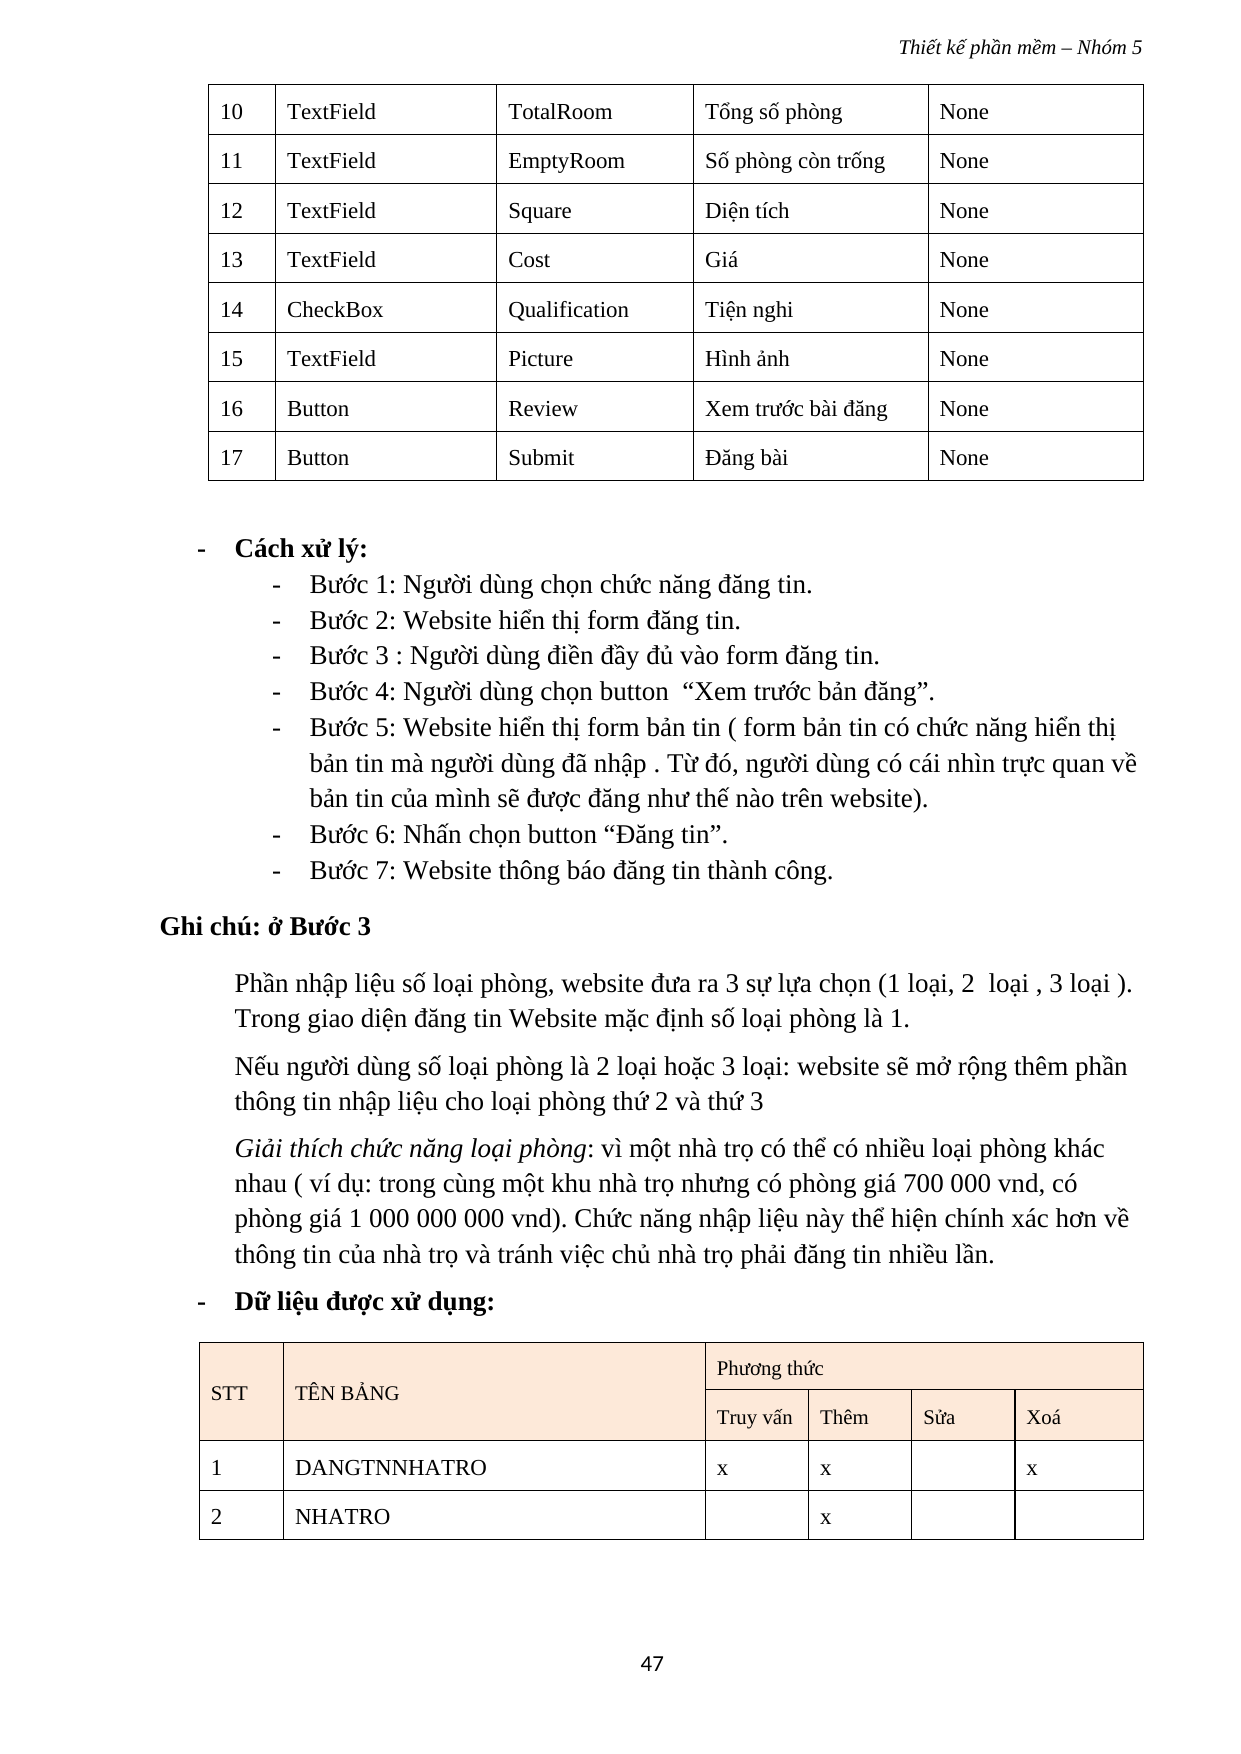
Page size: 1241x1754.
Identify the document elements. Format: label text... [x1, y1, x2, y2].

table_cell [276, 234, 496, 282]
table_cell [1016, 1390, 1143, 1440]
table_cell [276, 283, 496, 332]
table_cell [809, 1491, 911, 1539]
list Bước 3 : Người dùng điền đầy đủ vào form đăng tin. [272, 639, 1144, 671]
text Nếu người dùng số loại phòng là 2 loại hoặc 3 loại: website sẽ mở rộng thêm phần thông tin nhập liệu cho loại phòng thứ 2 và thứ 3 [234, 1050, 1144, 1116]
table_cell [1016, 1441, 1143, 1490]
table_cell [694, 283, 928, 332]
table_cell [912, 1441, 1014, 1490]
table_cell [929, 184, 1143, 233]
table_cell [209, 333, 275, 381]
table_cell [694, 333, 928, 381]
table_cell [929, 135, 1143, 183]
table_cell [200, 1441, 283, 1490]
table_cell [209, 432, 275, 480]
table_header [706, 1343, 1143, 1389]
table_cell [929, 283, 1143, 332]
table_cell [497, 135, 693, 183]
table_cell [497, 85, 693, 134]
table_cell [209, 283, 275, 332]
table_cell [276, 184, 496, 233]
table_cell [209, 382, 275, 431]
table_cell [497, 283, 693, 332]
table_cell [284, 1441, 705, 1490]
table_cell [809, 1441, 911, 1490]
list Cách xử lý: [197, 532, 1144, 563]
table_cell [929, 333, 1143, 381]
list Bước 4: Người dùng chọn button “Xem trước bản đăng”. [272, 675, 1144, 706]
text Ghi chú: ở Bước 3 [159, 910, 1144, 942]
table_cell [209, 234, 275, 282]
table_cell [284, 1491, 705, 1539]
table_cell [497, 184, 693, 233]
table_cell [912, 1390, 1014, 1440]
list Bước 7: Website thông báo đăng tin thành công. [272, 854, 1144, 885]
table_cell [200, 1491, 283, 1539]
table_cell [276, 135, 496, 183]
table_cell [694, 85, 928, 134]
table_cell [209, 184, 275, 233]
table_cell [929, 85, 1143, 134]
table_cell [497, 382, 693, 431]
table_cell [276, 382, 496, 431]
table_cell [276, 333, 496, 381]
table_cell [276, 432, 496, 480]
list Dữ liệu được xử dụng: [197, 1285, 1144, 1316]
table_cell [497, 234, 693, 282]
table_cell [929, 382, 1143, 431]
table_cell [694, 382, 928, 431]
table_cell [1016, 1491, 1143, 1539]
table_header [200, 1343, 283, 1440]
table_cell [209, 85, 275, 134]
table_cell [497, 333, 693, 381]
list Bước 5: Website hiển thị form bản tin ( form bản tin có chức năng hiển thị bản tin mà người dùng đã nhập . Từ đó, người dùng có cái nhìn trực quan về bản tin của mình sẽ được đăng như thế nào trên website). [272, 711, 1144, 813]
list Bước 1: Người dùng chọn chức năng đăng tin. [272, 568, 1144, 599]
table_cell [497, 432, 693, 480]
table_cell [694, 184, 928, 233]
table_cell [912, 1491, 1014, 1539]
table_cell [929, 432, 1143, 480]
text Phần nhập liệu số loại phòng, website đưa ra 3 sự lựa chọn (1 loại, 2 loại , 3 loại ). Trong giao diện đăng tin Website mặc định số loại phòng là 1. [234, 967, 1144, 1033]
list Bước 6: Nhấn chọn button “Đăng tin”. [272, 818, 1144, 849]
list Bước 2: Website hiển thị form đăng tin. [272, 604, 1144, 635]
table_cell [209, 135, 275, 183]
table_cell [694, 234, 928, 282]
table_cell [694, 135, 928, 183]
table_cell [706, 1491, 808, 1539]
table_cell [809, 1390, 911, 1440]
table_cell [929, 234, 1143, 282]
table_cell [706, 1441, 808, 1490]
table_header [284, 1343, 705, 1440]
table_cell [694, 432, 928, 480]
text Giải thích chức năng loại phòng: vì một nhà trọ có thể có nhiều loại phòng khác nhau ( ví dụ: trong cùng một khu nhà trọ nhưng có phòng giá 700 000 vnd, có phòng giá 1 000 000 000 vnd). Chức năng nhập liệu này thể hiện chính xác hơn về thông tin của nhà trọ và tránh việc chủ nhà trọ phải đăng tin nhiều lần. [234, 1132, 1144, 1269]
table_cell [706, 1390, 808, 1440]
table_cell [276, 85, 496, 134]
